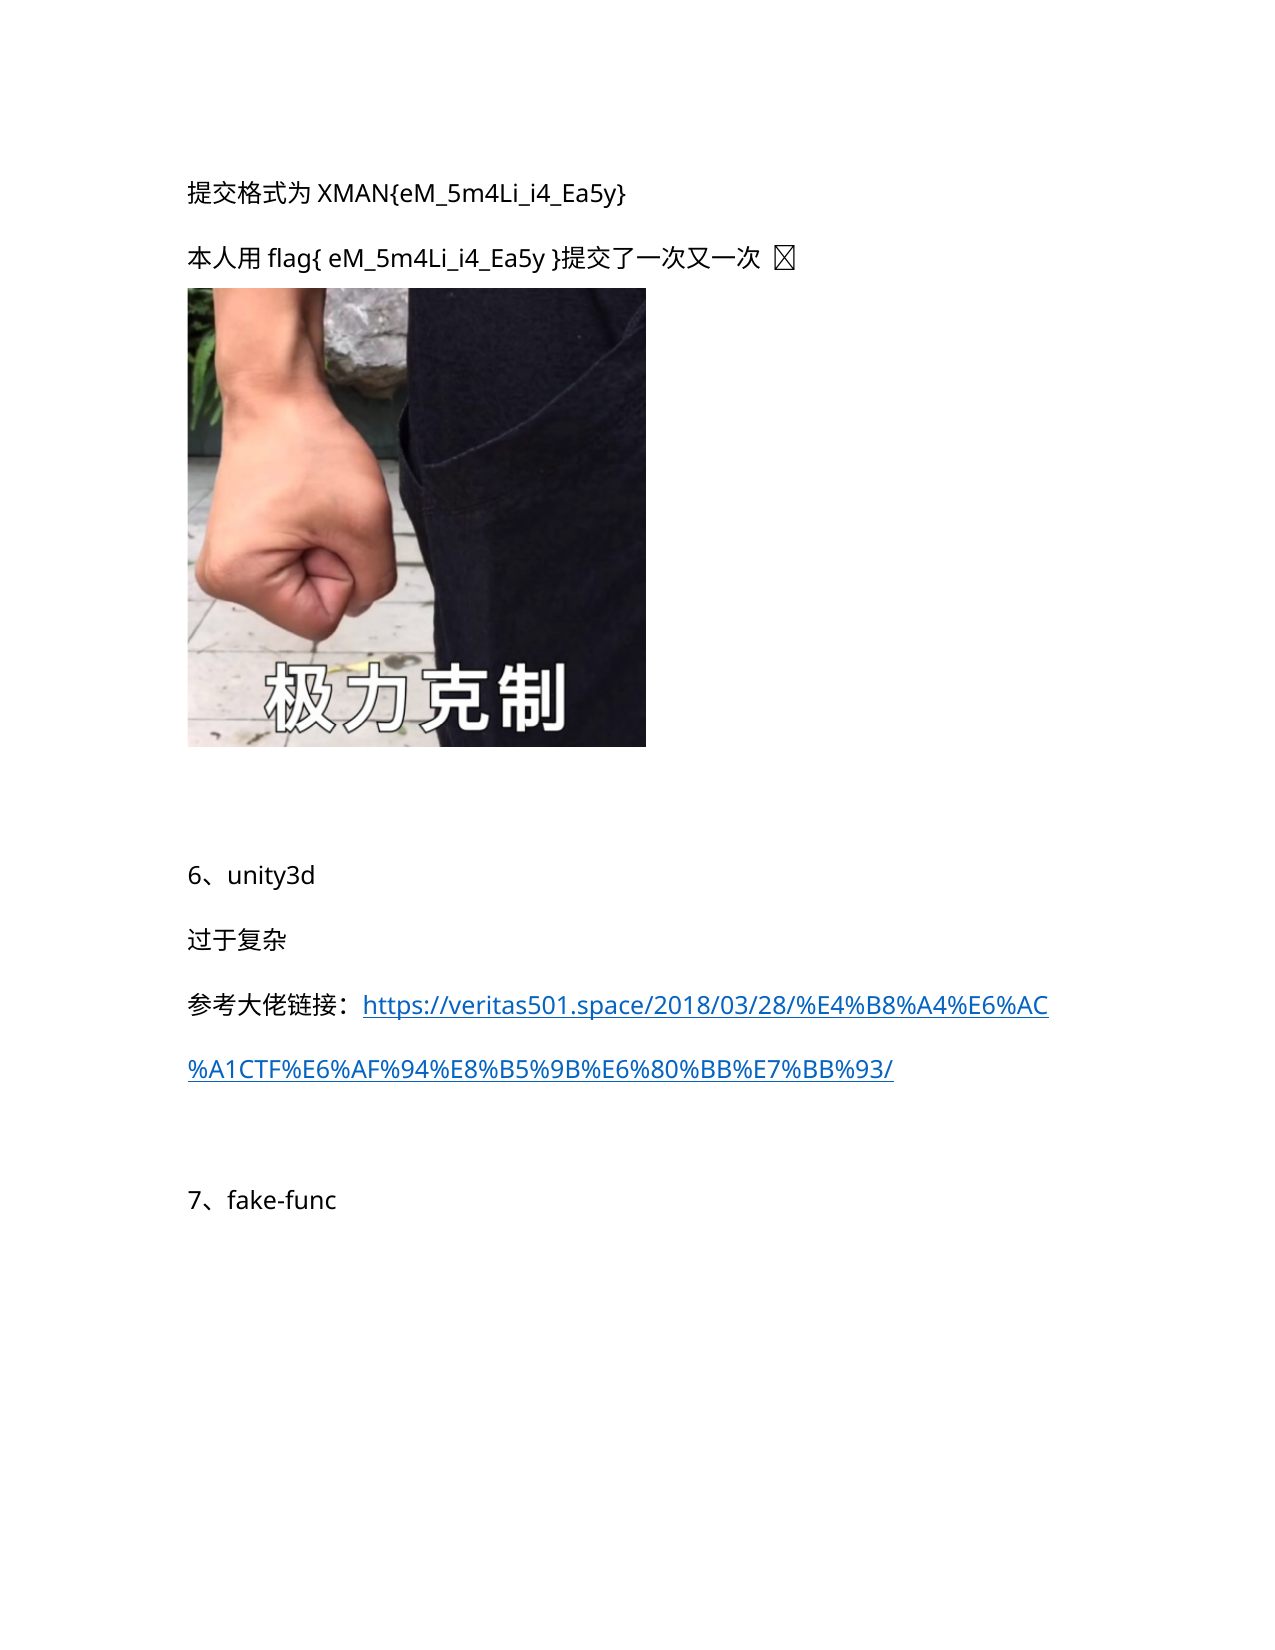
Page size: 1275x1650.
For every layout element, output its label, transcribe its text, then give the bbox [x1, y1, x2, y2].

text 过于复杂 [187, 906, 1087, 971]
text 本人用flag{ eM_5m4Li_i4_Ea5y }提交了一次又一次 [187, 224, 1087, 289]
text 6、unity3d [187, 841, 1087, 906]
text 7、fake-func [187, 1166, 1087, 1231]
text 参考大佬链接：https://veritas501.space/2018/03/28/%E4%B8%A4%E6%AC%A1CTF%E6%AF%94%E8%B5%9B%E6%80%BB%E7%BB%93/ [187, 971, 1087, 1101]
picture [187, 288, 646, 747]
text 提交格式为XMAN{eM_5m4Li_i4_Ea5y} [187, 159, 1087, 224]
